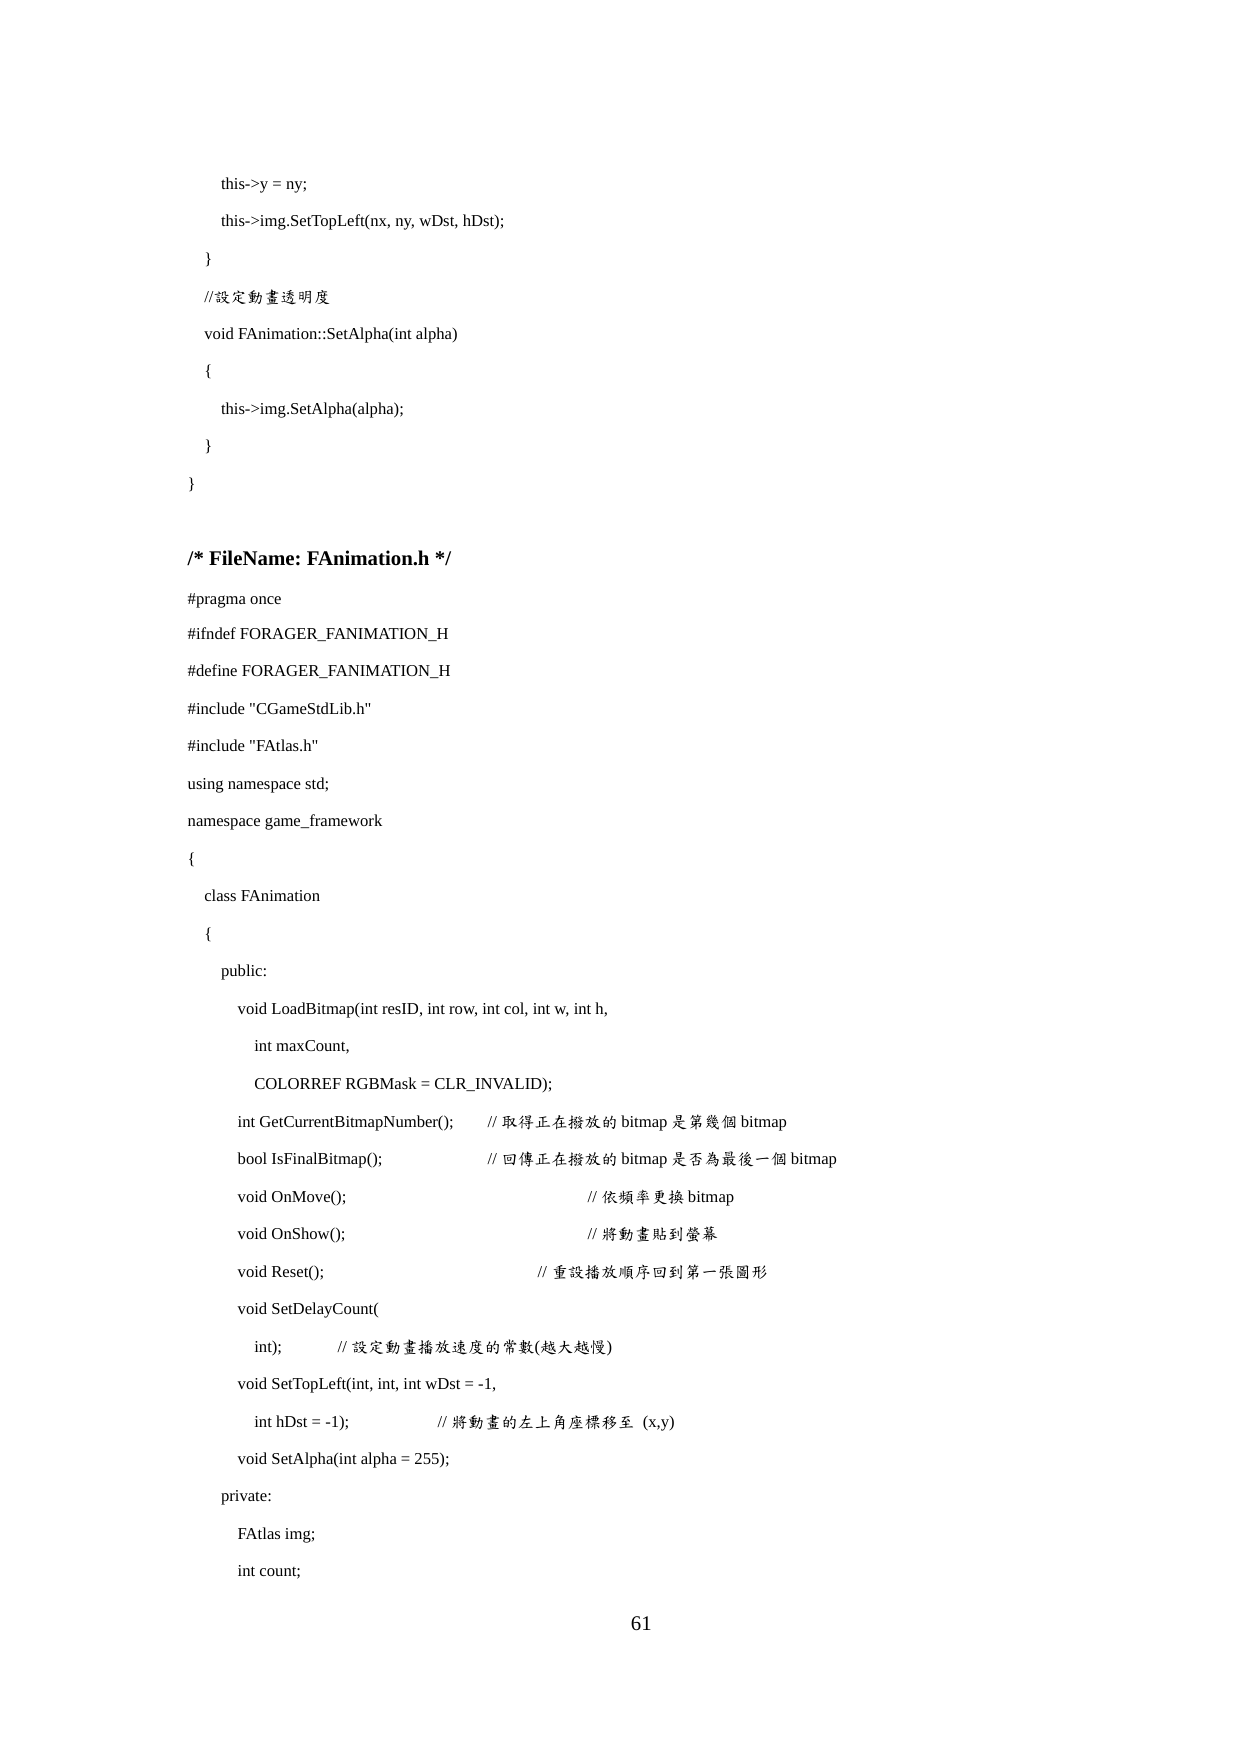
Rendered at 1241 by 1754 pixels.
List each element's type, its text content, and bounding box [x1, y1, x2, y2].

text #include "FAtlas.h" [187, 727, 1053, 764]
text void OnShow(); // 將動畫貼到螢幕 [187, 1214, 1053, 1252]
text /* FileName: FAnimation.h */ [187, 539, 1053, 577]
text #define FORAGER_FANIMATION_H [187, 652, 1053, 689]
text { [187, 352, 1053, 389]
text int); // 設定動畫播放速度的常數(越大越慢) [187, 1327, 1053, 1364]
text this->img.SetAlpha(alpha); [187, 389, 1053, 427]
text void SetDelayCount( [187, 1289, 1053, 1327]
text //設定動畫透明度 [187, 277, 1053, 314]
text COLORREF RGBMask = CLR_INVALID); [187, 1064, 1053, 1102]
text #include "CGameStdLib.h" [187, 689, 1053, 727]
text void SetAlpha(int alpha = 255); [187, 1439, 1053, 1477]
text private: [187, 1477, 1053, 1514]
text void FAnimation::SetAlpha(int alpha) [187, 314, 1053, 352]
text int count; [187, 1552, 1053, 1589]
text FAtlas img; [187, 1514, 1053, 1552]
text bool IsFinalBitmap(); // 回傳正在撥放的bitmap是否為最後一個bitmap [187, 1139, 1053, 1177]
text } [187, 464, 1053, 502]
text namespace game_framework [187, 802, 1053, 839]
text this->y = ny; [187, 164, 1053, 202]
text { [187, 914, 1053, 952]
text int hDst = -1); // 將動畫的左上角座標移至 (x,y) [187, 1402, 1053, 1439]
text { [187, 839, 1053, 877]
text int maxCount, [187, 1027, 1053, 1064]
text } [187, 427, 1053, 464]
text void SetTopLeft(int, int, int wDst = -1, [187, 1364, 1053, 1402]
text void OnMove(); // 依頻率更換bitmap [187, 1177, 1053, 1214]
text } [187, 239, 1053, 277]
text int GetCurrentBitmapNumber(); // 取得正在撥放的bitmap是第幾個bitmap [187, 1102, 1053, 1139]
text class FAnimation [187, 877, 1053, 914]
text using namespace std; [187, 764, 1053, 802]
text public: [187, 952, 1053, 989]
text void Reset(); // 重設播放順序回到第一張圖形 [187, 1252, 1053, 1289]
text ﻿#pragma once [187, 577, 1053, 614]
text #ifndef FORAGER_FANIMATION_H [187, 614, 1053, 652]
text this->img.SetTopLeft(nx, ny, wDst, hDst); [187, 202, 1053, 239]
text void LoadBitmap(int resID, int row, int col, int w, int h, [187, 989, 1053, 1027]
